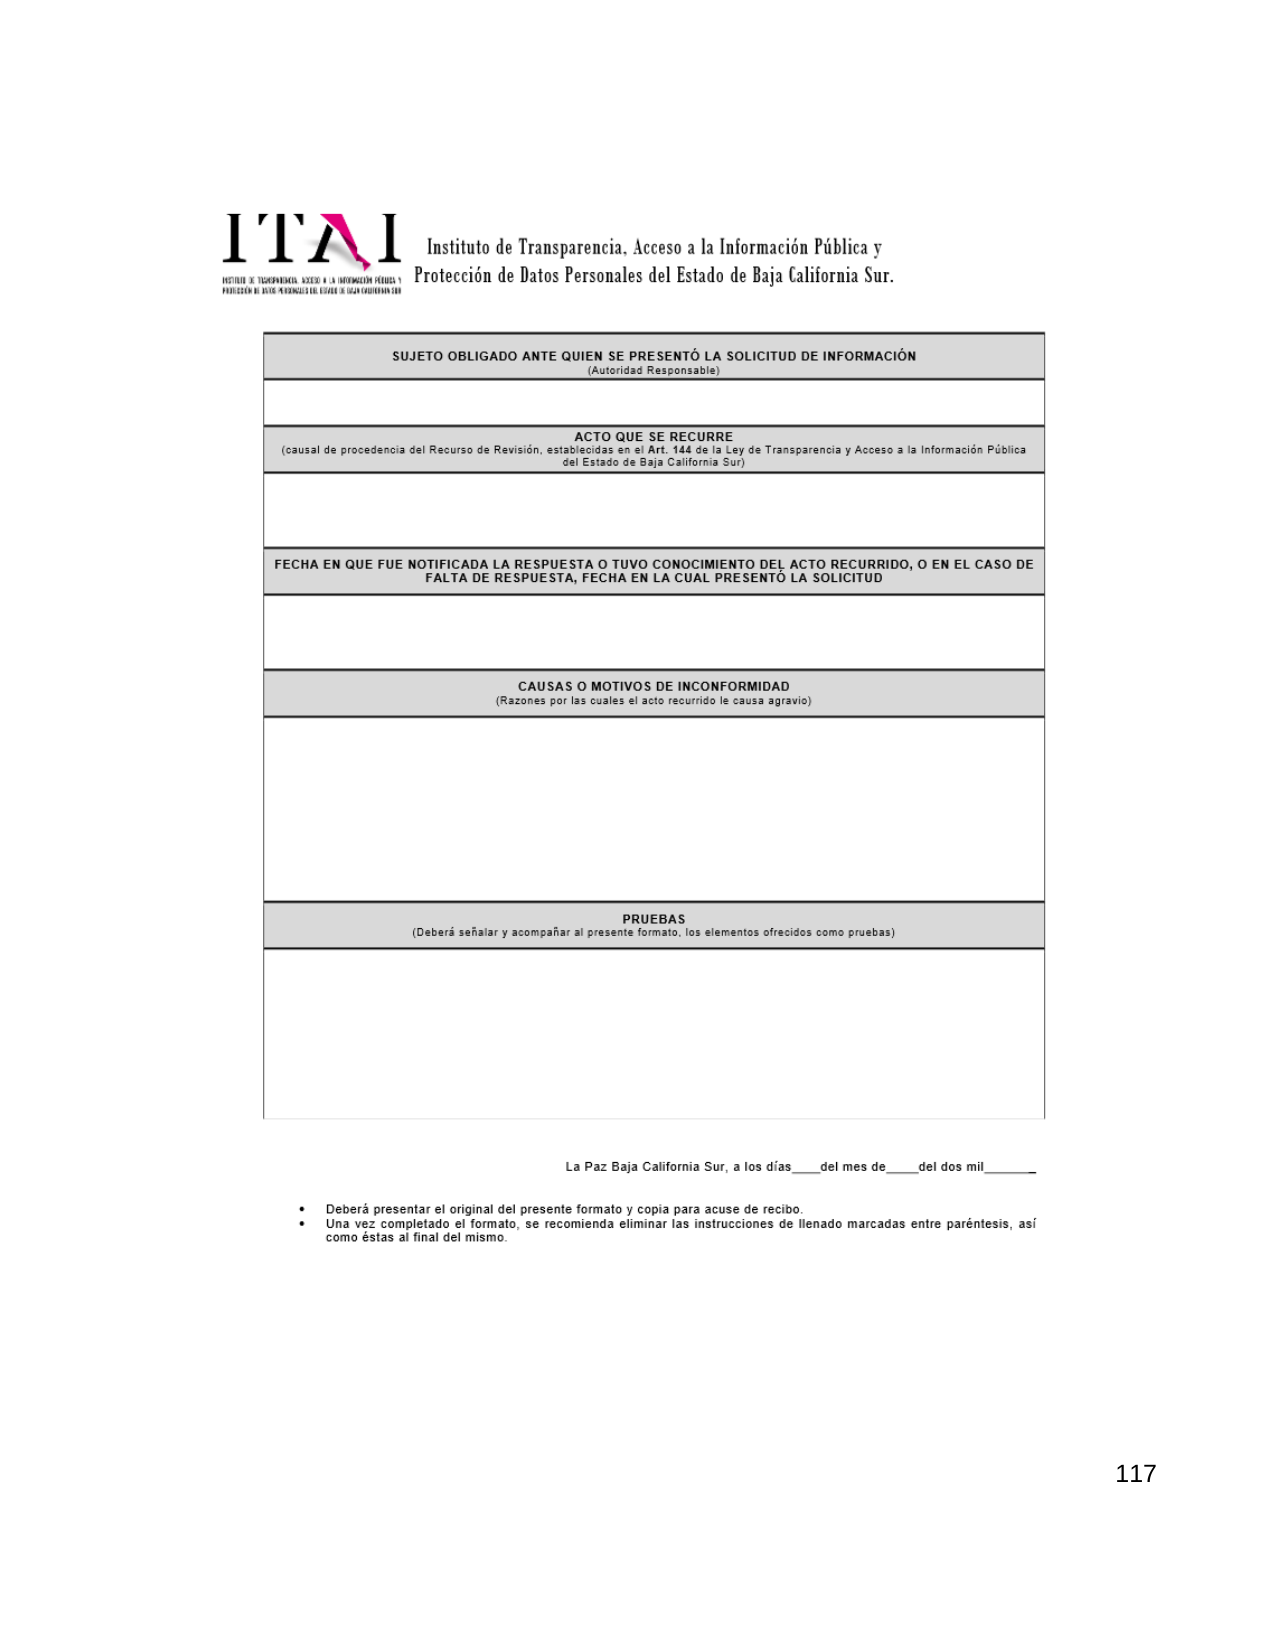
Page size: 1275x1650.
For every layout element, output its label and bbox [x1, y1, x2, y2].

picture [177, 177, 1090, 1359]
